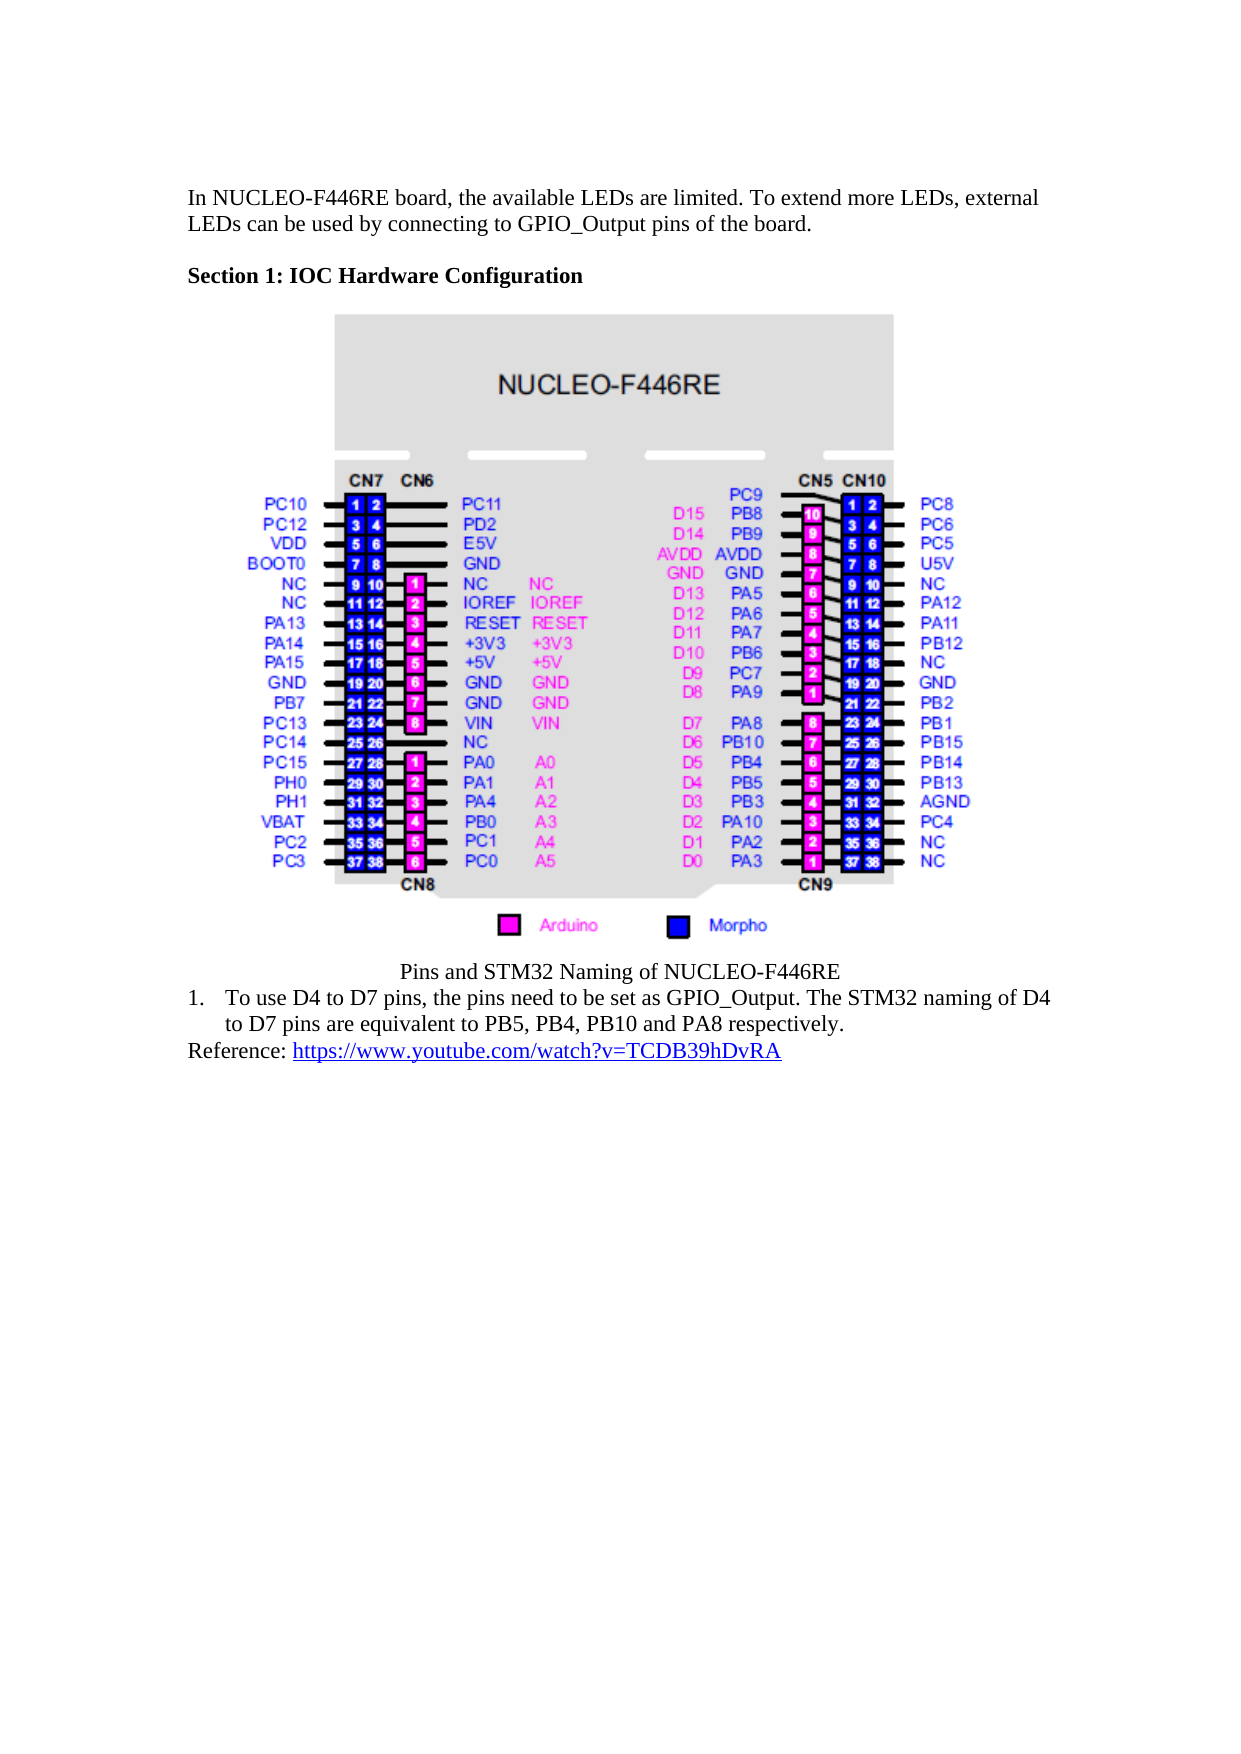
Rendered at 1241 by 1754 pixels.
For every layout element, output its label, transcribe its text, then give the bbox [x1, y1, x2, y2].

picture [227, 288, 1013, 958]
text Section 1: IOC Hardware Configuration [187, 263, 1053, 289]
text Reference: https://www.youtube.com/watch?v=TCDB39hDvRA [187, 1037, 1053, 1063]
list To use D4 to D7 pins, the pins need to be set as GPIO_Output. The STM32 naming of D4 to D7 pins are equivalent to PB5, PB4, PB10 and PA8 respectively. [187, 984, 1053, 1037]
text Pins and STM32 Naming of NUCLEO-F446RE [187, 958, 1053, 984]
text In NUCLEO-F446RE board, the available LEDs are limited. To extend more LEDs, external LEDs can be used by connecting to GPIO_Output pins of the board. [187, 183, 1053, 236]
